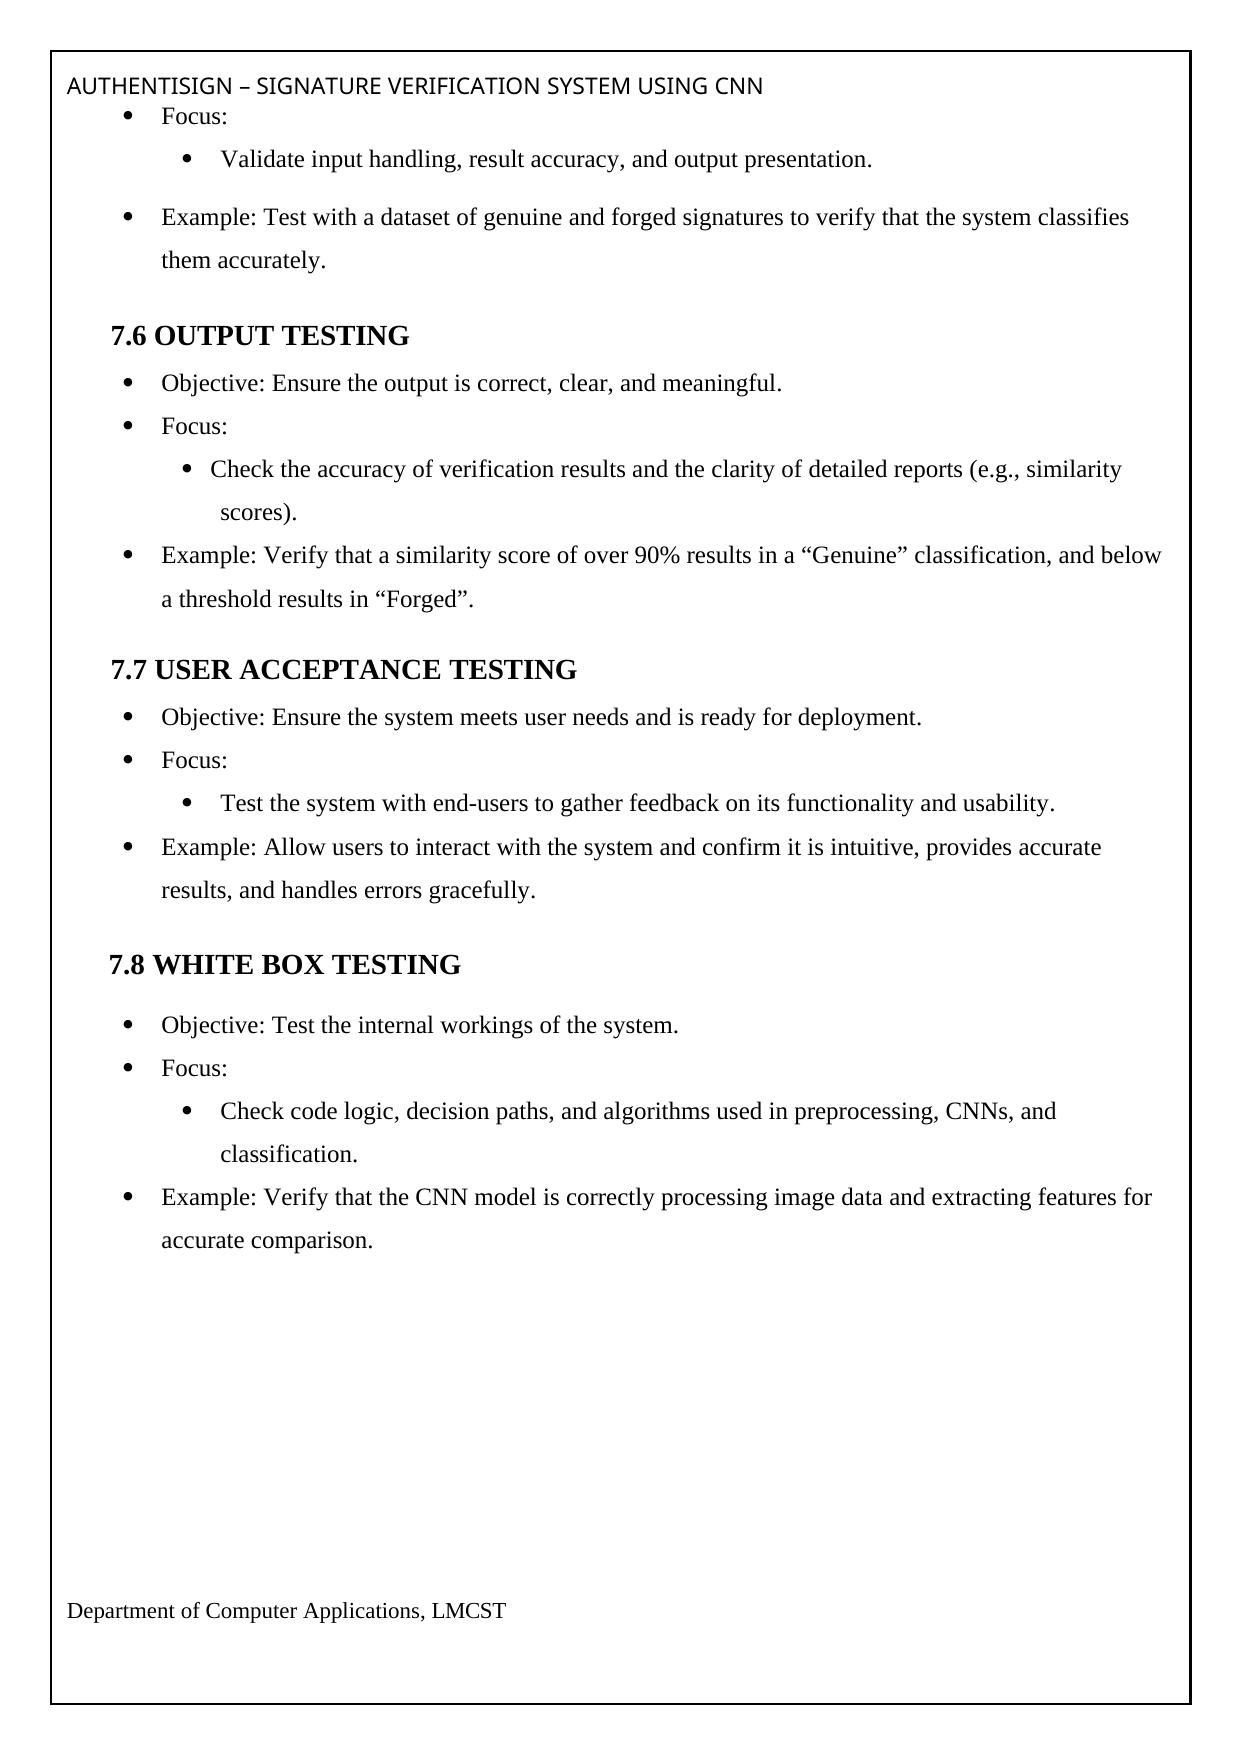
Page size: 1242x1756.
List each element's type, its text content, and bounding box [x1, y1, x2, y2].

subtitle Check the accuracy of verification results and the clarity of detailed reports (e.g., similarity scores). [183, 454, 1177, 526]
subtitle 7.6 OUTPUT TESTING [110, 318, 1177, 351]
list Validate input handling, result accuracy, and output presentation. [183, 144, 1177, 173]
subtitle Example: Verify that a similarity score of over 90% results in a “Genuine” classification, and below a threshold results in “Forged”. [124, 541, 1177, 612]
list Example: Allow users to interact with the system and confirm it is intuitive, provides accurate results, and handles errors gracefully. [124, 832, 1177, 903]
list Example: Verify that the CNN model is correctly processing image data and extracting features for accurate comparison. [124, 1182, 1177, 1254]
list Objective: Ensure the system meets user needs and is ready for deployment. [124, 702, 1177, 731]
list Focus: [124, 1053, 1177, 1082]
list Example: Test with a dataset of genuine and forged signatures to verify that the system classifies them accurately. [124, 202, 1177, 274]
list Focus: [124, 101, 1177, 130]
list Focus: [124, 745, 1177, 774]
list Objective: Test the internal workings of the system. [124, 1010, 1177, 1038]
subtitle Focus: [124, 411, 1177, 440]
subtitle 7.7 USER ACCEPTANCE TESTING [110, 652, 1177, 685]
subtitle Objective: Ensure the output is correct, clear, and meaningful. [124, 368, 1177, 397]
list Check code logic, decision paths, and algorithms used in preprocessing, CNNs, and classification. [183, 1096, 1177, 1168]
list Test the system with end-users to gather feedback on its functionality and usability. [183, 788, 1177, 817]
text 7.8 WHITE BOX TESTING [64, 947, 1177, 981]
